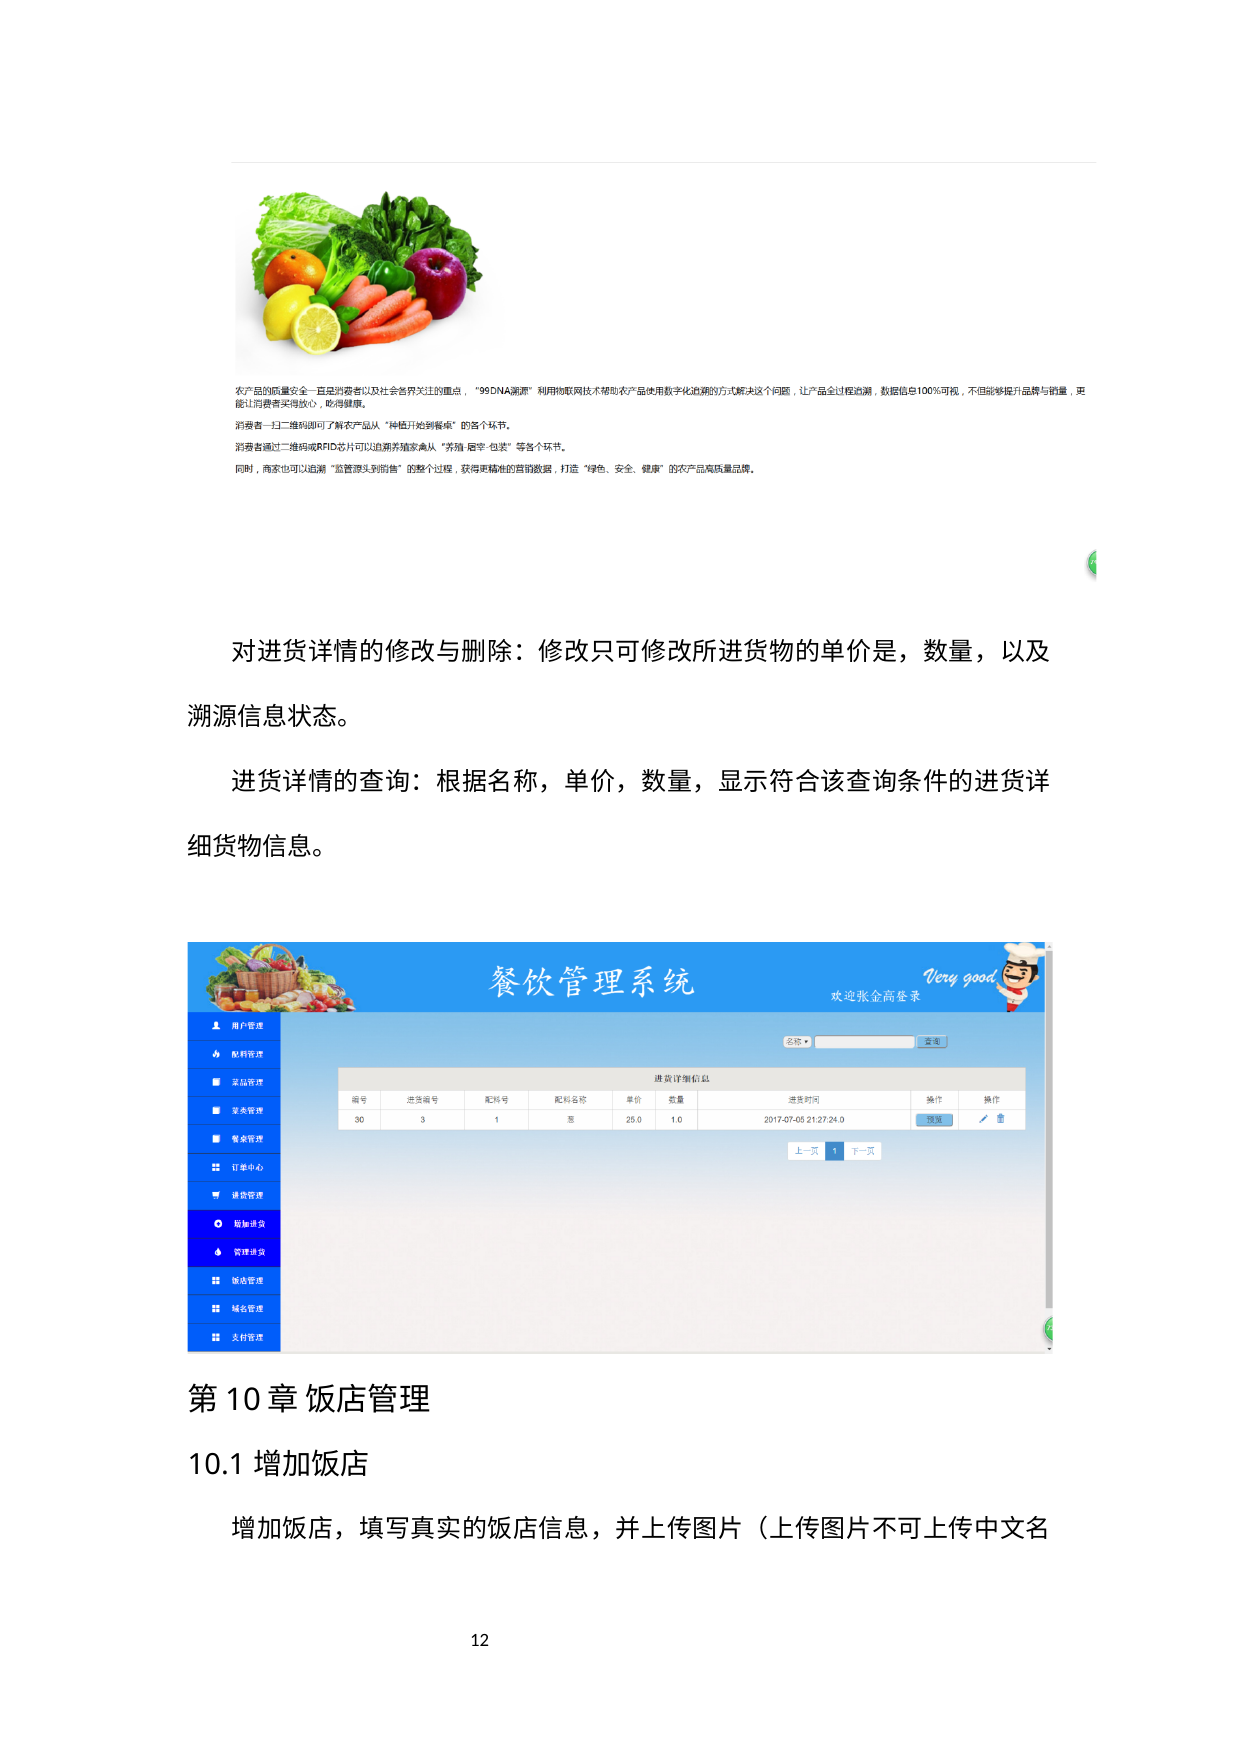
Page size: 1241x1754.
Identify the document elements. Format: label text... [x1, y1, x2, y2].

picture [231, 162, 1097, 597]
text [187, 1494, 1053, 1559]
text 进货详情的查询：根据名称，单价，数量，显示符合该查询条件的进货详细货物信息。 [187, 747, 1053, 877]
text 10.1 增加饭店 [187, 1429, 1053, 1494]
text 第10章 饭店管理 [187, 1364, 1053, 1429]
text 对进货详情的修改与删除：修改只可修改所进货物的单价是，数量，以及溯源信息状态。 [187, 617, 1053, 747]
picture [187, 942, 1053, 1354]
